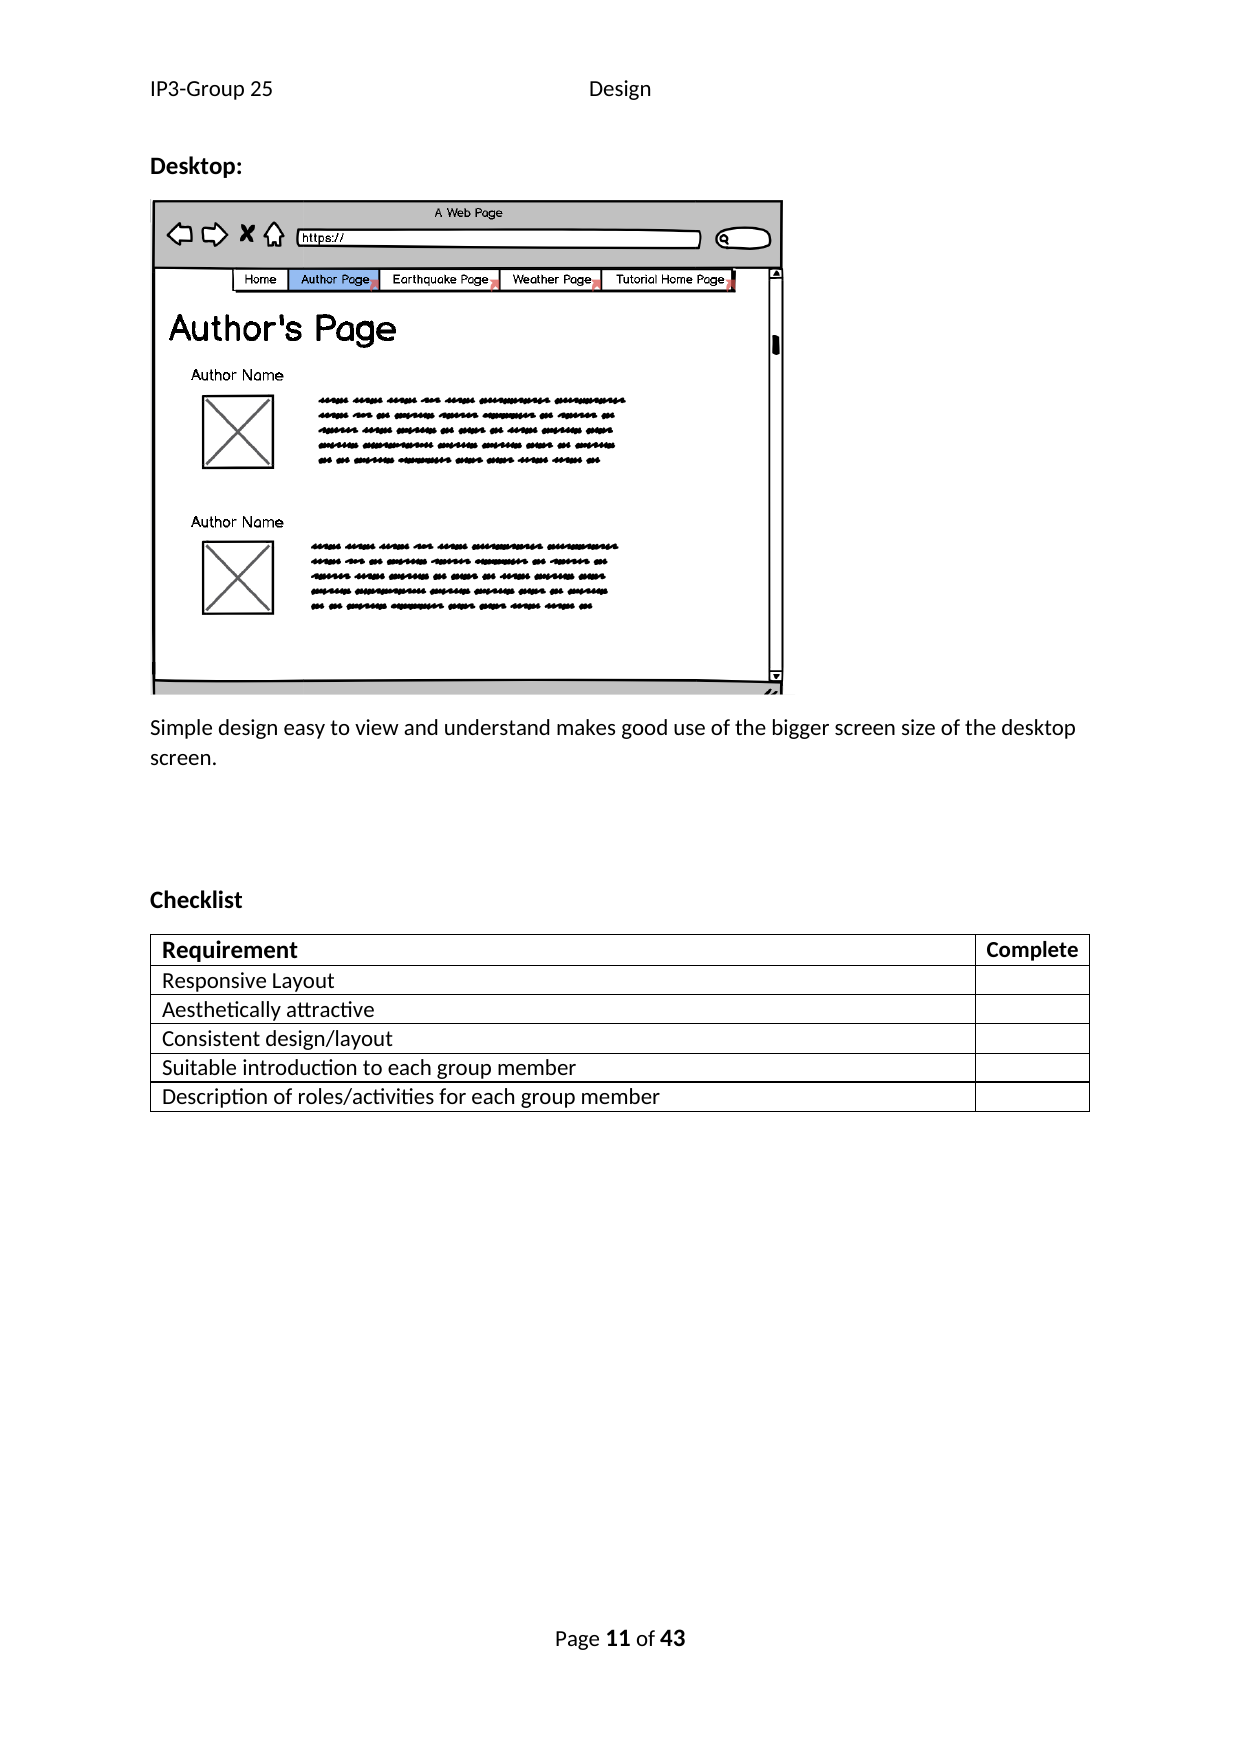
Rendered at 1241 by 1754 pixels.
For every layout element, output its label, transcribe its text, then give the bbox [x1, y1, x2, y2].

table_cell Aesthetically attractive [151, 995, 975, 1023]
text Checklist [150, 884, 1090, 914]
table_cell Description of roles/activities for each group member [151, 1083, 975, 1111]
picture [150, 199, 796, 695]
table_header Complete [976, 935, 1089, 965]
table_cell Responsive Layout [151, 966, 975, 994]
text Desktop: [150, 150, 1090, 181]
table_cell [976, 1054, 1089, 1081]
table_cell [976, 966, 1089, 994]
table_header Requirement [151, 935, 975, 965]
table_cell Consistent design/layout [151, 1024, 975, 1052]
table_cell [976, 1024, 1089, 1052]
table_cell Suitable introduction to each group member [151, 1054, 975, 1081]
table_cell [976, 995, 1089, 1023]
table_cell [976, 1083, 1089, 1111]
text Simple design easy to view and understand makes good use of the bigger screen size of the desktop screen. [150, 713, 1090, 771]
